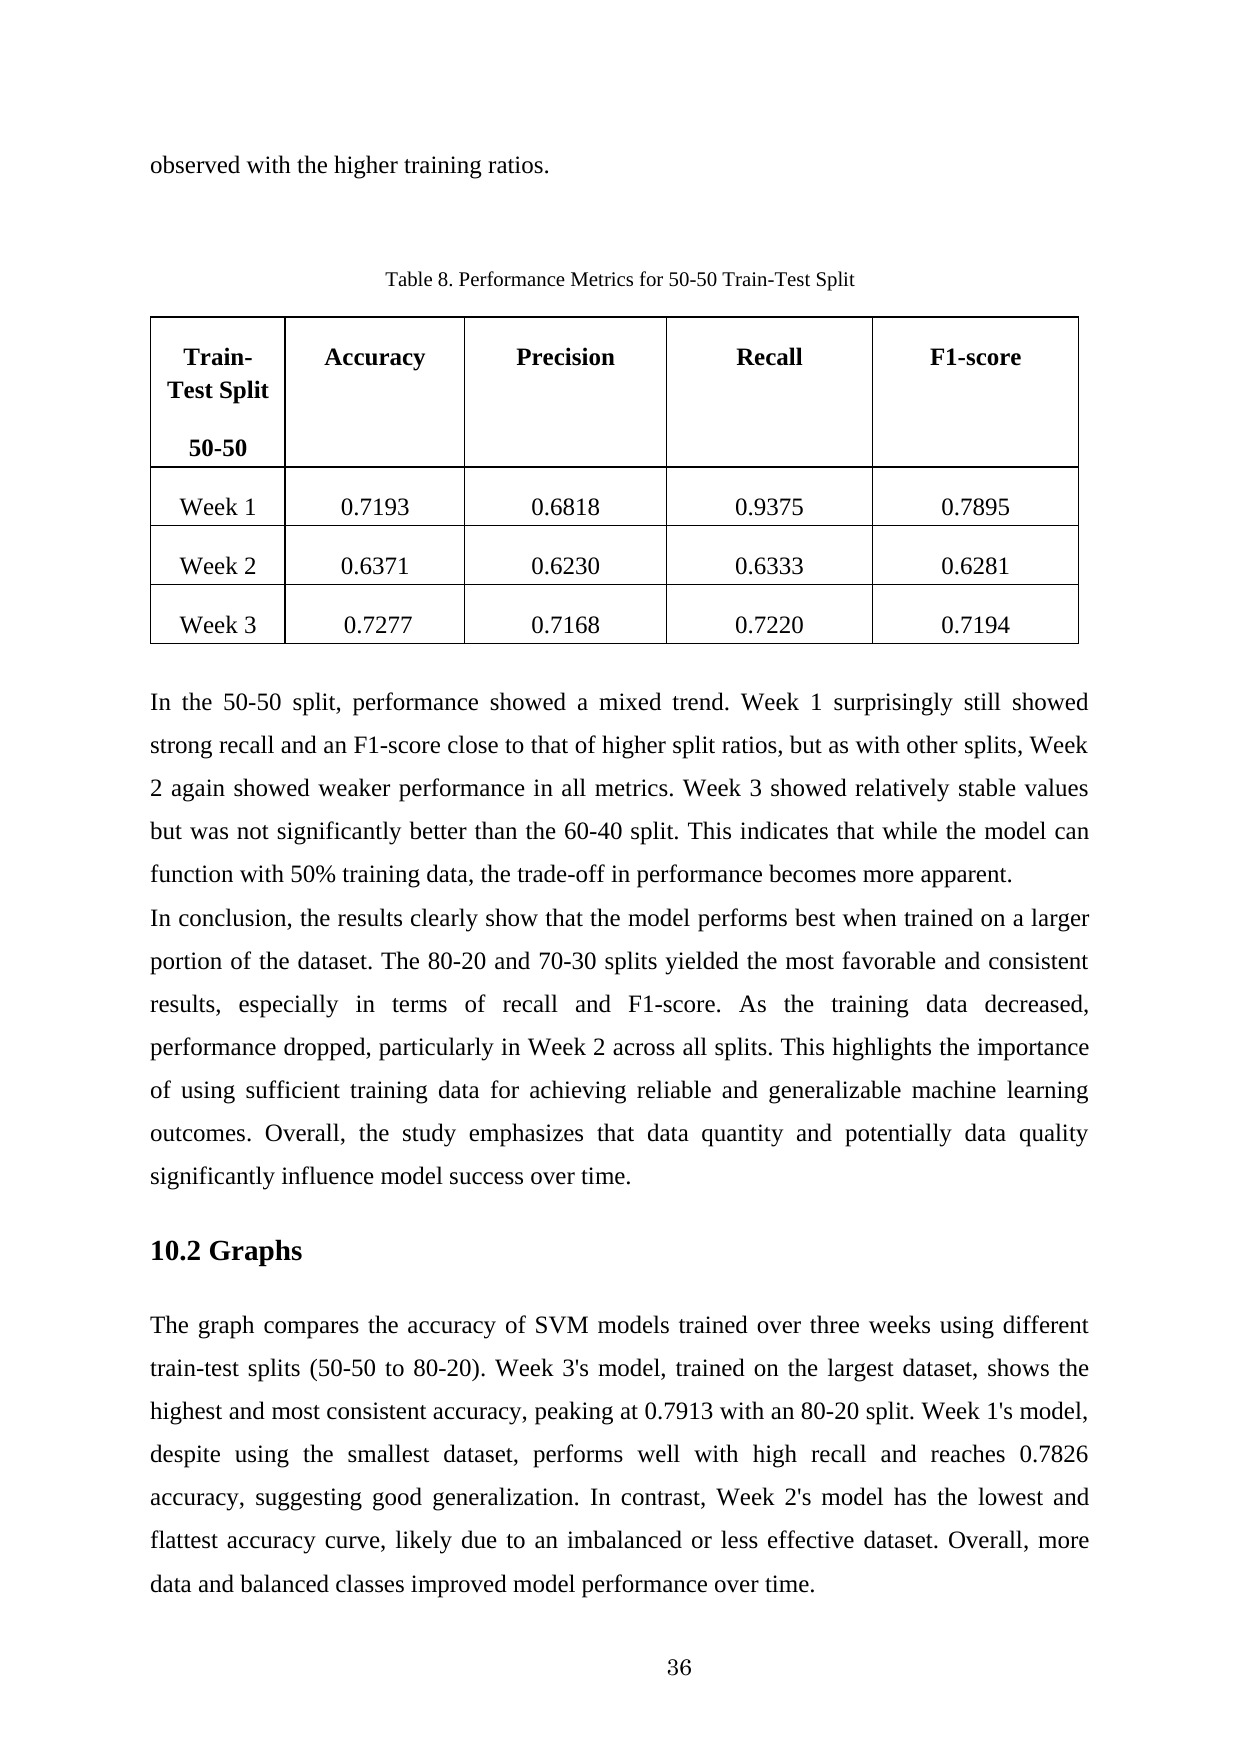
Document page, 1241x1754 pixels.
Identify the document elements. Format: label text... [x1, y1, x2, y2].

table_cell 0.7220 [667, 585, 872, 643]
table_cell 0.7168 [465, 585, 666, 643]
table_cell 0.7895 [873, 468, 1078, 525]
table_cell 0.6281 [873, 526, 1078, 584]
table_header F1-score [873, 318, 1078, 466]
table_cell Week 1 [151, 468, 284, 525]
table_cell Week 2 [151, 526, 284, 584]
text 10.2 Graphs [150, 1233, 1090, 1267]
text The graph compares the accuracy of SVM models trained over three weeks using different train-test splits (50-50 to 80-20). Week 3's model, trained on the largest dataset, shows the highest and most consistent accuracy, peaking at 0.7913 with an 80-20 split. Week 1's model, despite using the smallest dataset, performs well with high recall and reaches 0.7826 accuracy, suggesting good generalization. In contrast, Week 2's model has the lowest and flattest accuracy curve, likely due to an imbalanced or less effective dataset. Overall, more data and balanced classes improved model performance over time. [150, 1310, 1090, 1597]
table_header Precision [465, 318, 666, 466]
table_header Accuracy [286, 318, 464, 466]
table_cell 0.6230 [465, 526, 666, 584]
table_cell 0.6818 [465, 468, 666, 525]
table_cell 0.9375 [667, 468, 872, 525]
text Table 8. Performance Metrics for 50-50 Train-Test Split [150, 267, 1090, 291]
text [150, 150, 1090, 179]
table_cell 0.7193 [286, 468, 464, 525]
table_cell 0.6333 [667, 526, 872, 584]
table_header Recall [667, 318, 872, 466]
table_cell Week 3 [151, 585, 284, 643]
table_cell 0.7194 [873, 585, 1078, 643]
table_header Train-Test Split 50-50 [151, 318, 284, 466]
text In the 50-50 split, performance showed a mixed trend. Week 1 surprisingly still showed strong recall and an F1-score close to that of higher split ratios, but as with other splits, Week 2 again showed weaker performance in all metrics. Week 3 showed relatively stable values but was not significantly better than the 60-40 split. This indicates that while the model can function with 50% training data, the trade-off in performance becomes more apparent. [150, 687, 1090, 888]
table_cell 0.6371 [286, 526, 464, 584]
table_cell 0.7277 [286, 585, 464, 643]
text In conclusion, the results clearly show that the model performs best when trained on a larger portion of the dataset. The 80-20 and 70-30 splits yielded the most favorable and consistent results, especially in terms of recall and F1-score. As the training data decreased, performance dropped, particularly in Week 2 across all splits. This highlights the importance of using sufficient training data for achieving reliable and generalizable machine learning outcomes. Overall, the study emphasizes that data quantity and potentially data quality significantly influence model success over time. [150, 903, 1090, 1190]
